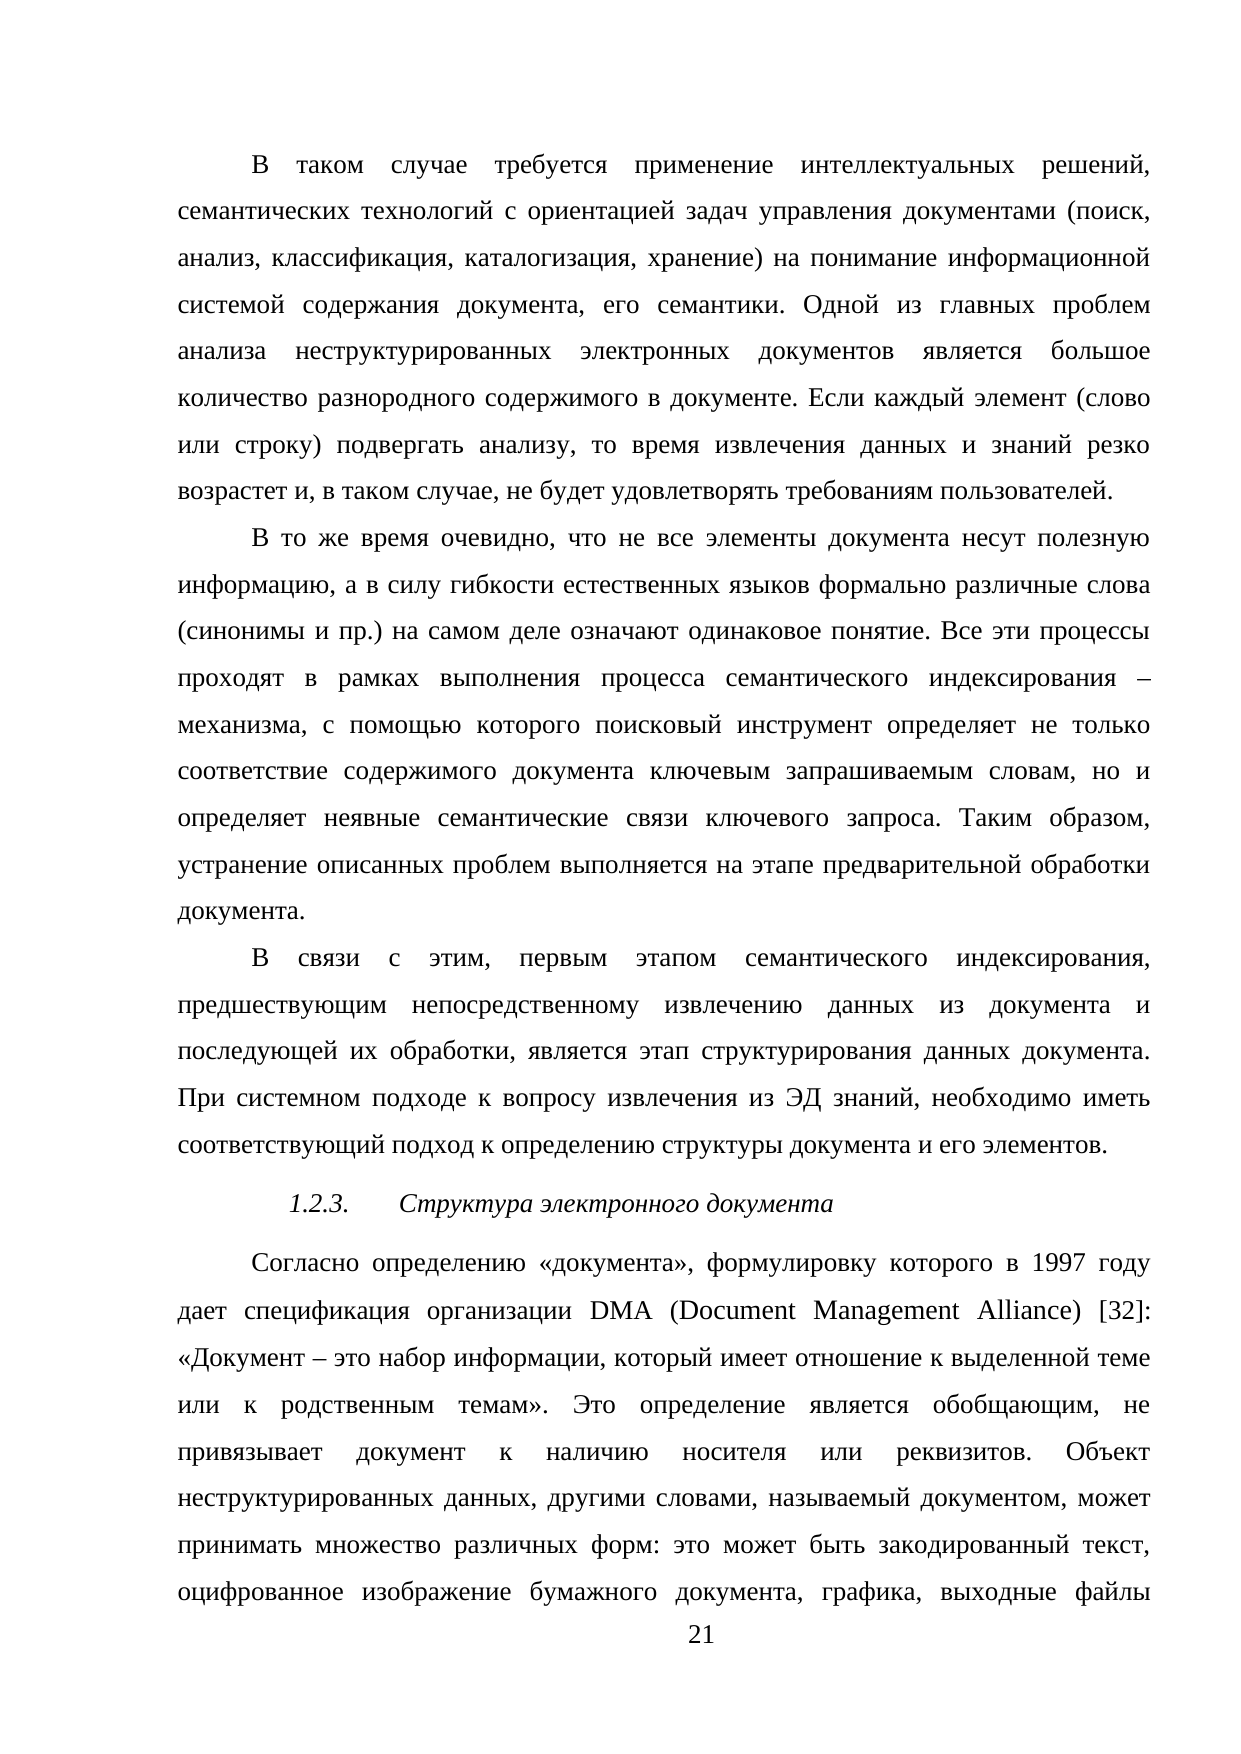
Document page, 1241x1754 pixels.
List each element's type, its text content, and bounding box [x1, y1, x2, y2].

text В таком случае требуется применение интеллектуальных решений, семантических технологий с ориентацией задач управления документами (поиск, анализ, классификация, каталогизация, хранение) на понимание информационной системой содержания документа, его семантики. Одной из главных проблем анализа неструктурированных электронных документов является большое количество разнородного содержимого в документе. Если каждый элемент (слово или строку) подвергать анализу, то время извлечения данных и знаний резко возрастет и, в таком случае, не будет удовлетворять требованиям пользователей. [177, 148, 1152, 506]
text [177, 1246, 1152, 1606]
text В связи с этим, первым этапом семантического индексирования, предшествующим непосредственному извлечению данных из документа и последующей их обработки, является этап структурирования данных документа. При системном подходе к вопросу извлечения из ЭД знаний, необходимо иметь соответствующий подход к определению структуры документа и его элементов. [177, 941, 1152, 1159]
subtitle Структура электронного документа [288, 1187, 1152, 1218]
text В то же время очевидно, что не все элементы документа несут полезную информацию, а в силу гибкости естественных языков формально различные слова (синонимы и пр.) на самом деле означают одинаковое понятие. Все эти процессы проходят в рамках выполнения процесса семантического индексирования – механизма, с помощью которого поисковый инструмент определяет не только соответствие содержимого документа ключевым запрашиваемым словам, но и определяет неявные семантические связи ключевого запроса. Таким образом, устранение описанных проблем выполняется на этапе предварительной обработки документа. [177, 521, 1152, 926]
